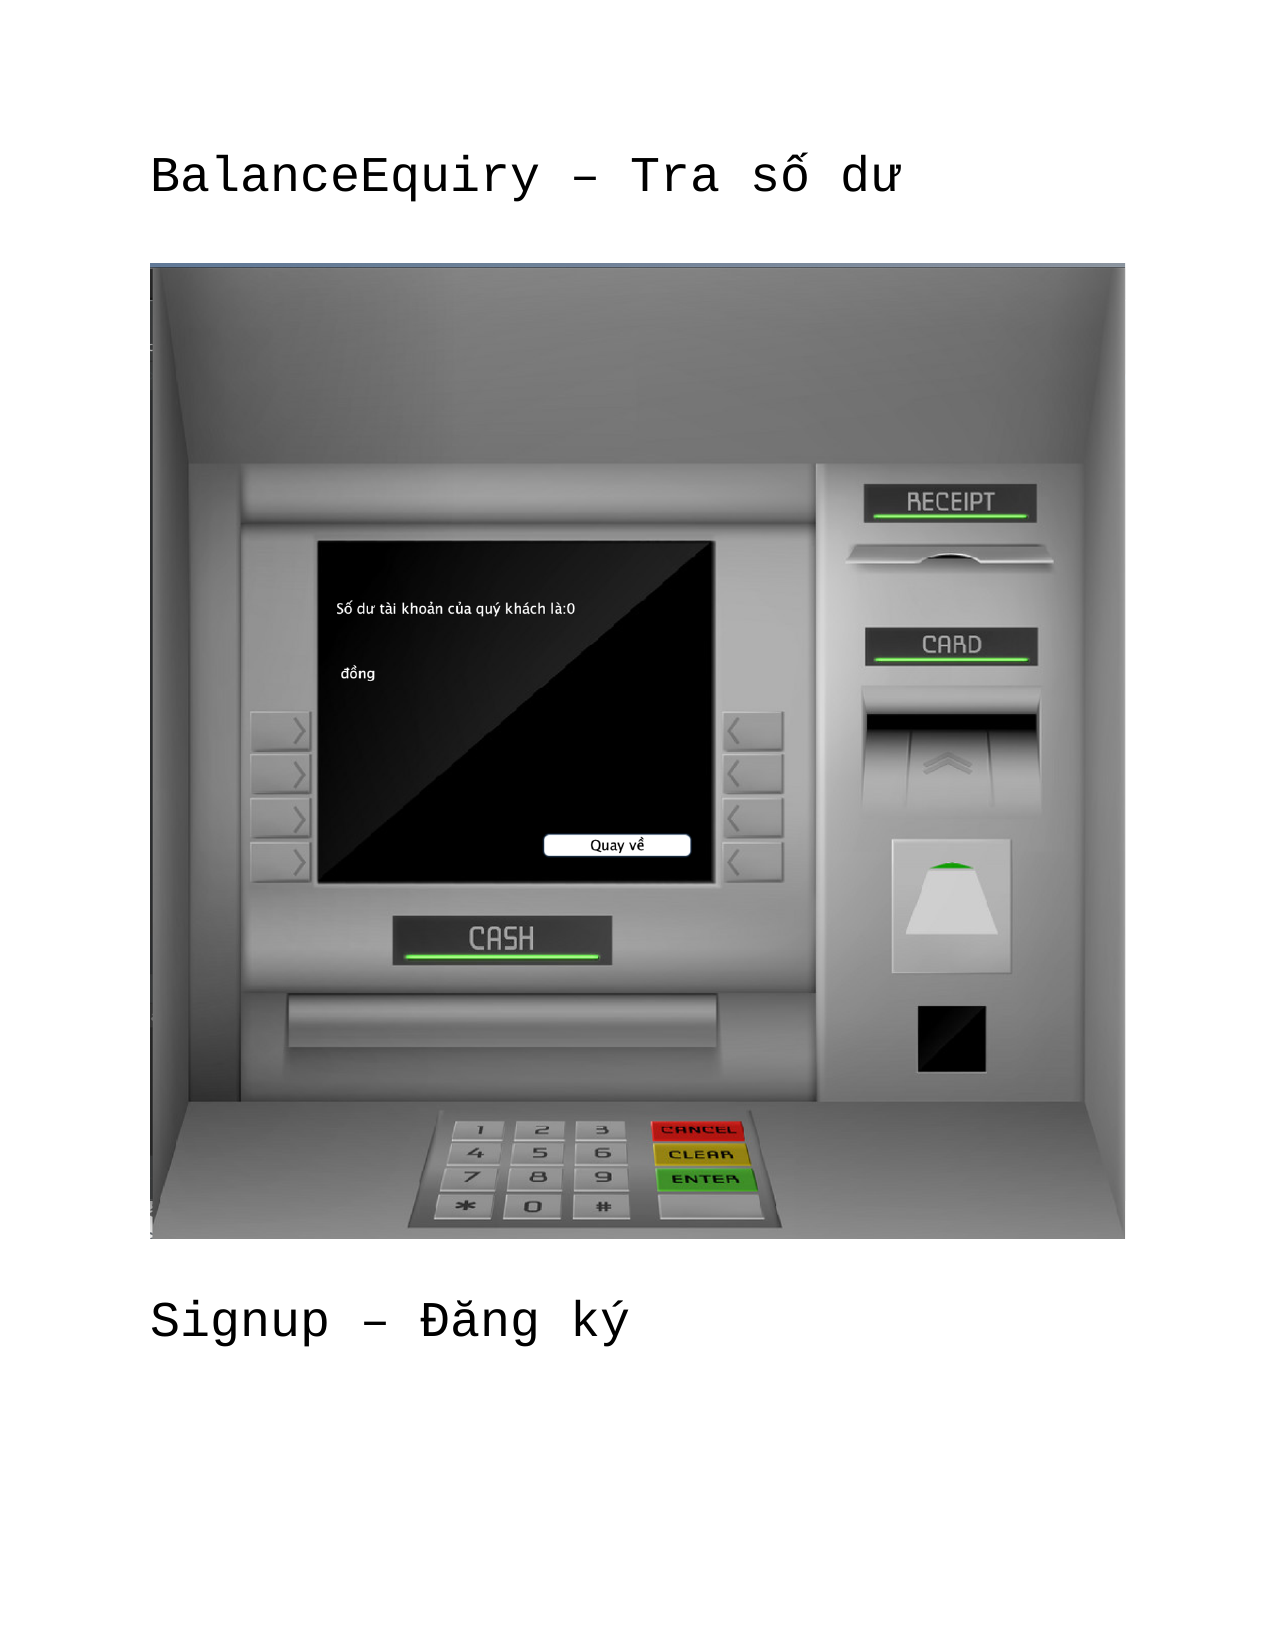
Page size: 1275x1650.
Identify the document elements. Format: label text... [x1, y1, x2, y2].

text Signup – Đăng ký [150, 1295, 1125, 1352]
text BalanceEquiry – Tra số dư [150, 150, 1125, 207]
picture [150, 263, 1125, 1239]
